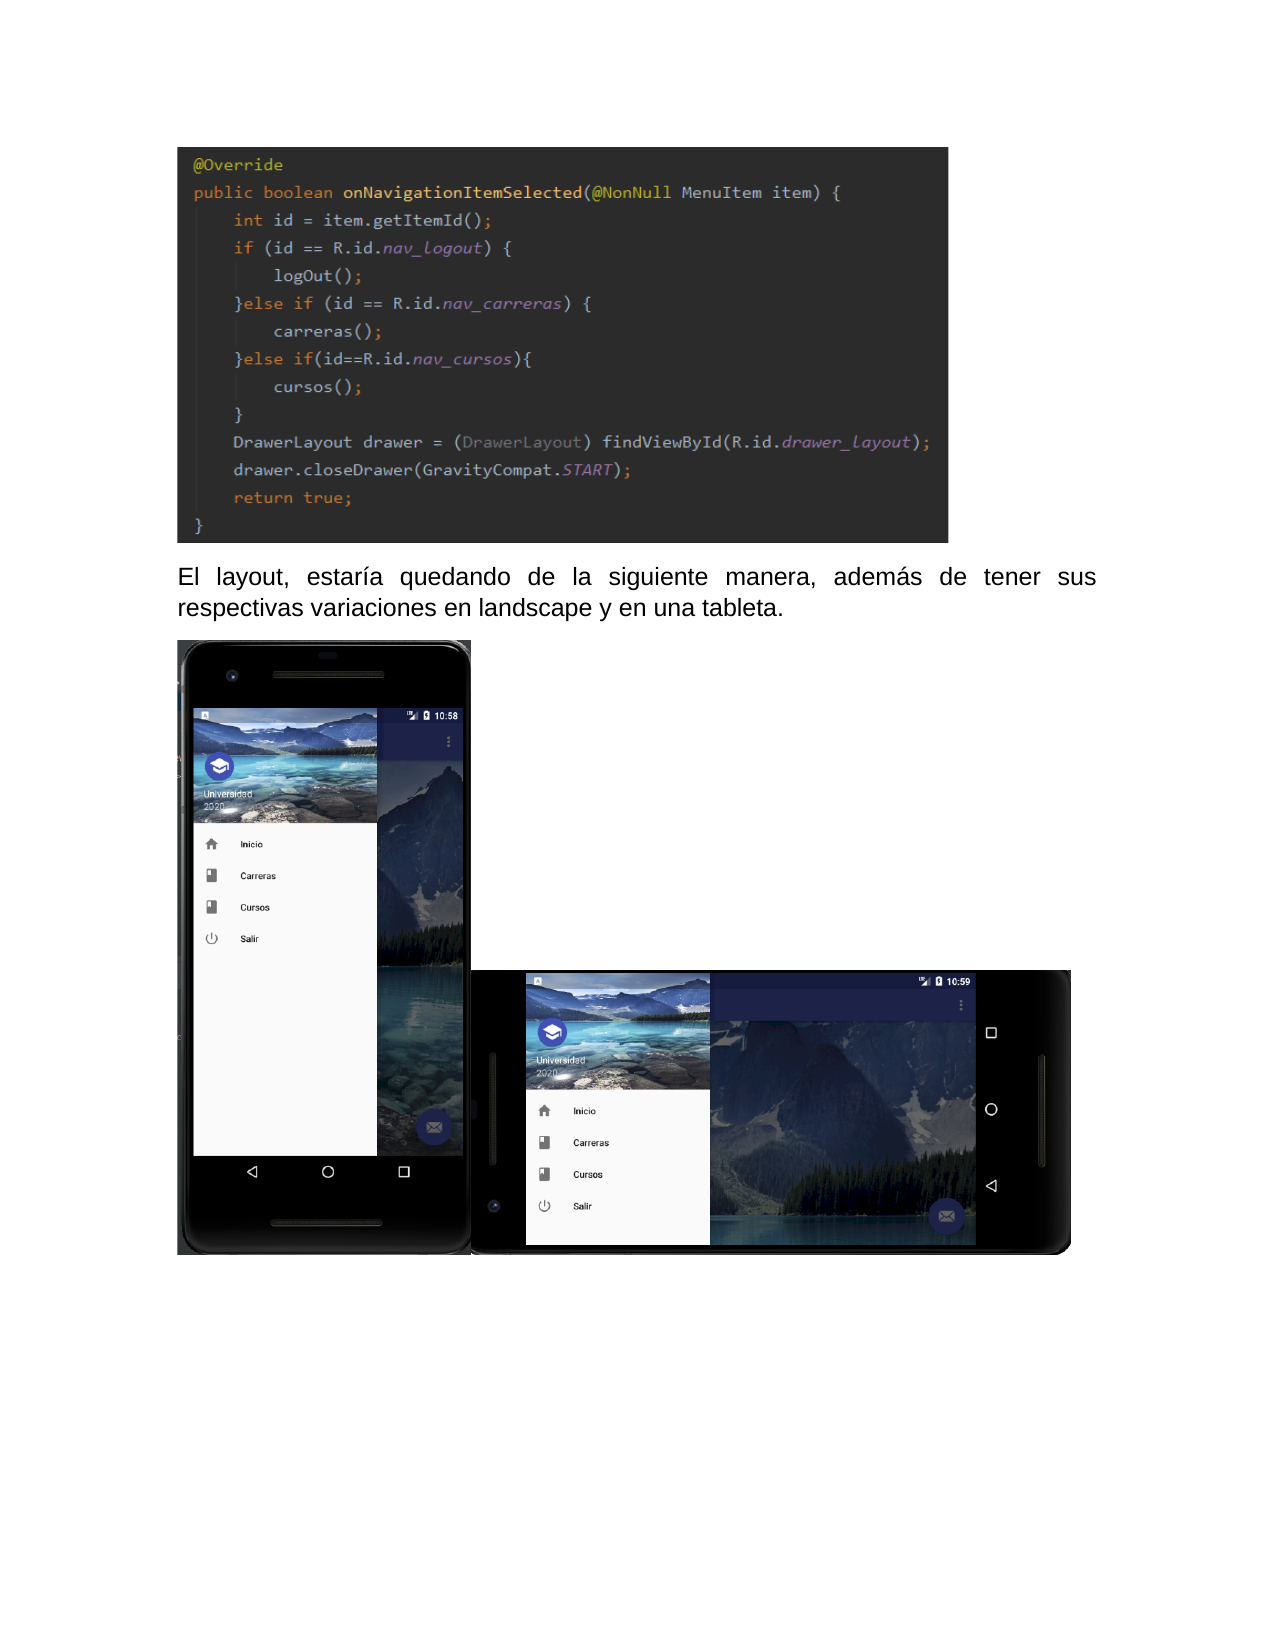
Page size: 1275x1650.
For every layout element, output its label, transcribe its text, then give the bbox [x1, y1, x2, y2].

picture [177, 640, 1071, 1255]
text El layout, estaría quedando de la siguiente manera, además de tener sus respectivas variaciones en landscape y en una tableta. [177, 562, 1098, 621]
picture [177, 147, 949, 543]
